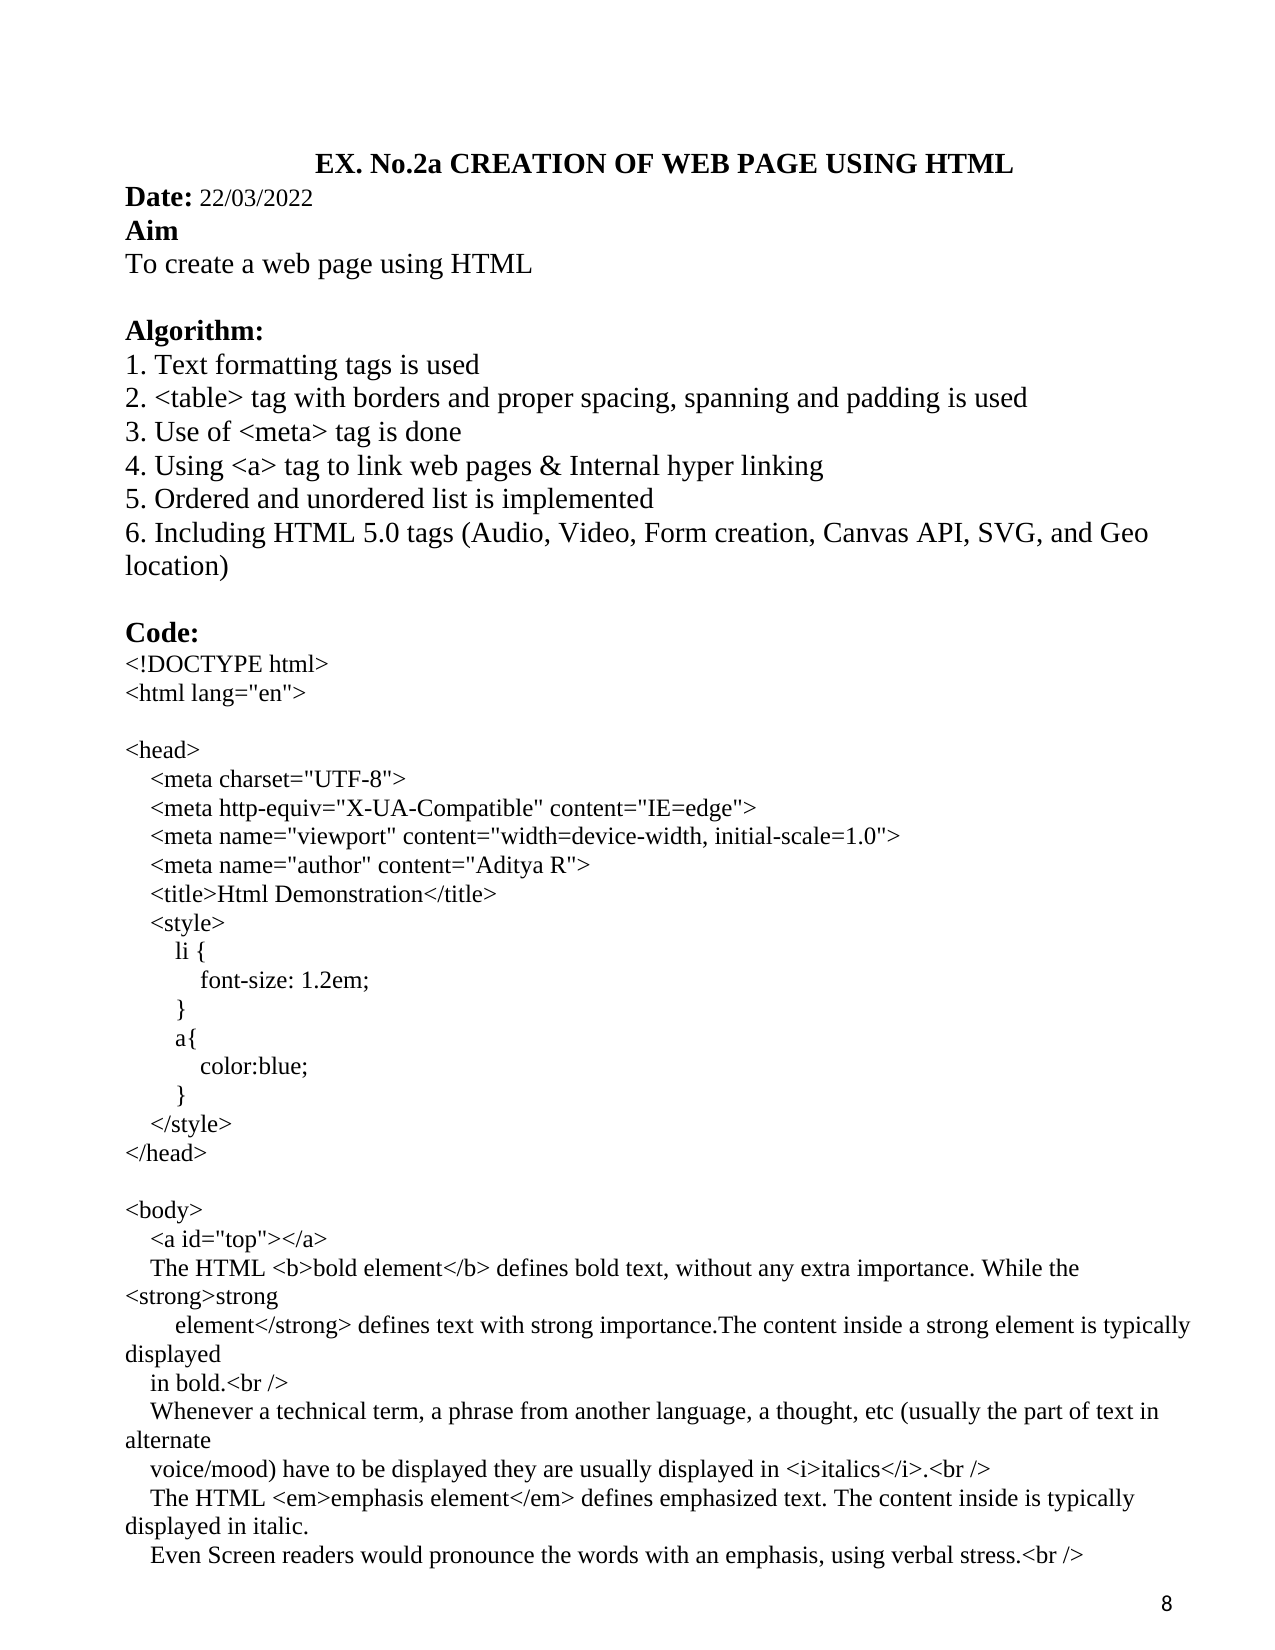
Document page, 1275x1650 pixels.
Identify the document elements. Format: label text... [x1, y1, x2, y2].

text a{ [125, 1023, 1204, 1051]
text Whenever a technical term, a phrase from another language, a thought, etc (usually the part of text in alternate [125, 1396, 1204, 1454]
text <head> [125, 735, 1204, 764]
text </head> [125, 1138, 1204, 1166]
text 1. Text formatting tags is used [125, 347, 1204, 381]
text } [125, 1080, 1204, 1109]
text EX. No.2a CREATION OF WEB PAGE USING HTML [125, 146, 1204, 179]
text 2. <table> tag with borders and proper spacing, spanning and padding is used [125, 381, 1204, 414]
text Even Screen readers would pronounce the words with an emphasis, using verbal stress.<br /> [125, 1540, 1204, 1569]
text The HTML <b>bold element</b> defines bold text, without any extra importance. While the <strong>strong [125, 1253, 1204, 1310]
text <title>Html Demonstration</title> [125, 879, 1204, 908]
text Date: 22/03/2022 [125, 179, 1204, 213]
text Code: [125, 615, 1204, 649]
text To create a web page using HTML [125, 246, 1204, 280]
text <a id="top"></a> [125, 1224, 1204, 1253]
text <meta name="author" content="Aditya R"> [125, 850, 1204, 879]
text <meta http-equiv="X-UA-Compatible" content="IE=edge"> [125, 793, 1204, 821]
text <!DOCTYPE html> [125, 649, 1204, 678]
text font-size: 1.2em; [125, 965, 1204, 994]
text color:blue; [125, 1051, 1204, 1080]
text <meta charset="UTF-8"> [125, 764, 1204, 793]
text 5. Ordered and unordered list is implemented [125, 481, 1204, 515]
text element</strong> defines text with strong importance.The content inside a strong element is typically displayed [125, 1310, 1204, 1368]
text 6. Including HTML 5.0 tags (Audio, Video, Form creation, Canvas API, SVG, and Geo location) [125, 515, 1204, 582]
text </style> [125, 1109, 1204, 1138]
text li { [125, 936, 1204, 965]
text Aim [125, 213, 1204, 246]
text The HTML <em>emphasis element</em> defines emphasized text. The content inside is typically displayed in italic. [125, 1483, 1204, 1540]
text <html lang="en"> [125, 678, 1204, 706]
text Algorithm: [125, 313, 1204, 347]
text <meta name="viewport" content="width=device-width, initial-scale=1.0"> [125, 821, 1204, 850]
text voice/mood) have to be displayed they are usually displayed in <i>italics</i>.<br /> [125, 1454, 1204, 1483]
text <body> [125, 1195, 1204, 1224]
text 4. Using <a> tag to link web pages & Internal hyper linking [125, 448, 1204, 481]
text } [125, 994, 1204, 1023]
text <style> [125, 908, 1204, 936]
text in bold.<br /> [125, 1368, 1204, 1396]
text 3. Use of <meta> tag is done [125, 414, 1204, 448]
